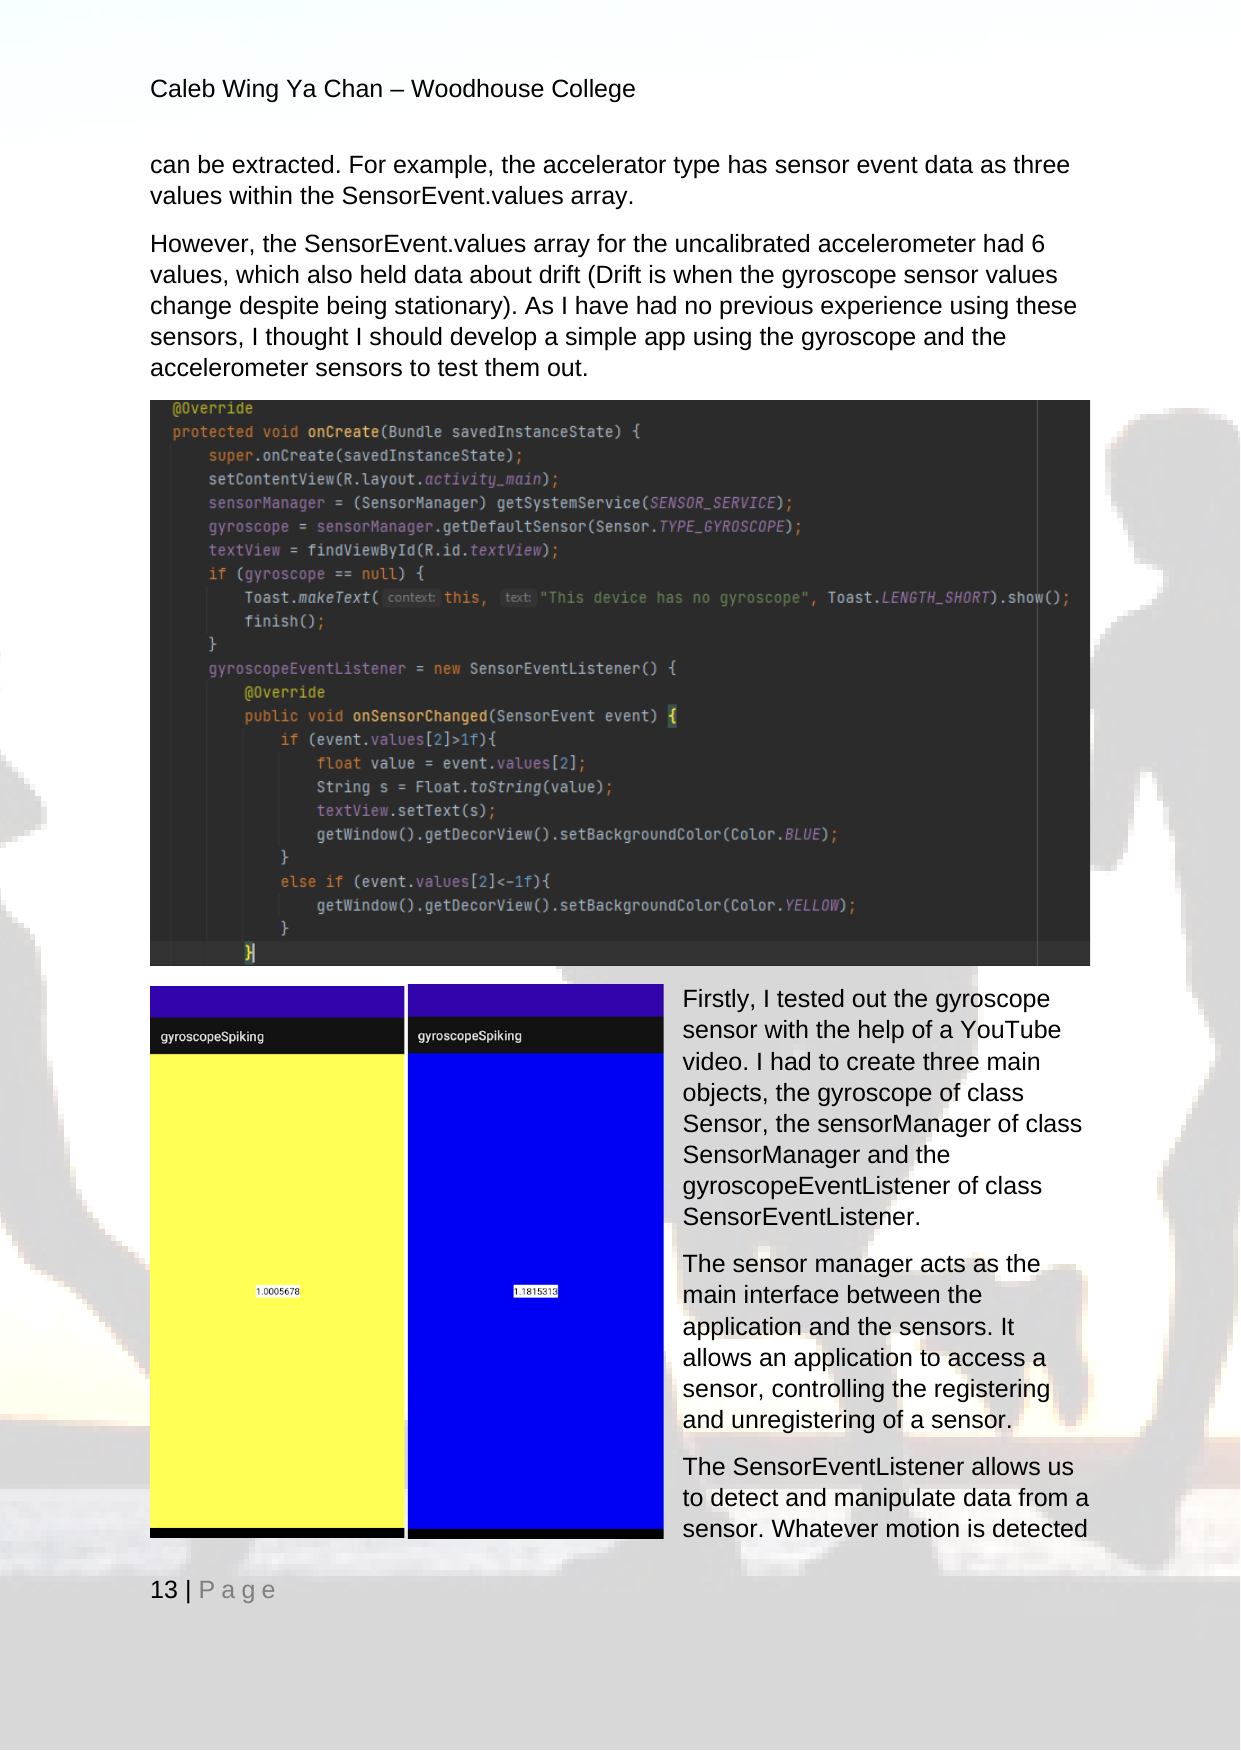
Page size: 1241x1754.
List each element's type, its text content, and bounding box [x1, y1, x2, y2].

text Firstly, I tested out the gyroscope sensor with the help of a YouTube video. I had to create three main objects, the gyroscope of class Sensor, the sensorManager of class SensorManager and the gyroscopeEventListener of class SensorEventListener. [664, 984, 1090, 1230]
picture [150, 400, 1091, 966]
text The sensor manager acts as the main interface between the application and the sensors. It allows an application to access a sensor, controlling the registering and unregistering of a sensor. [664, 1249, 1090, 1433]
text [150, 150, 1090, 210]
picture [150, 986, 405, 1538]
text However, the SensorEvent.values array for the uncalibrated accelerometer had 6 values, which also held data about drift (Drift is when the gyroscope sensor values change despite being stationary). As I have had no previous experience using these sensors, I thought I should develop a simple app using the gyroscope and the accelerometer sensors to test them out. [150, 229, 1090, 382]
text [150, 1452, 1090, 1543]
picture [407, 984, 664, 1539]
